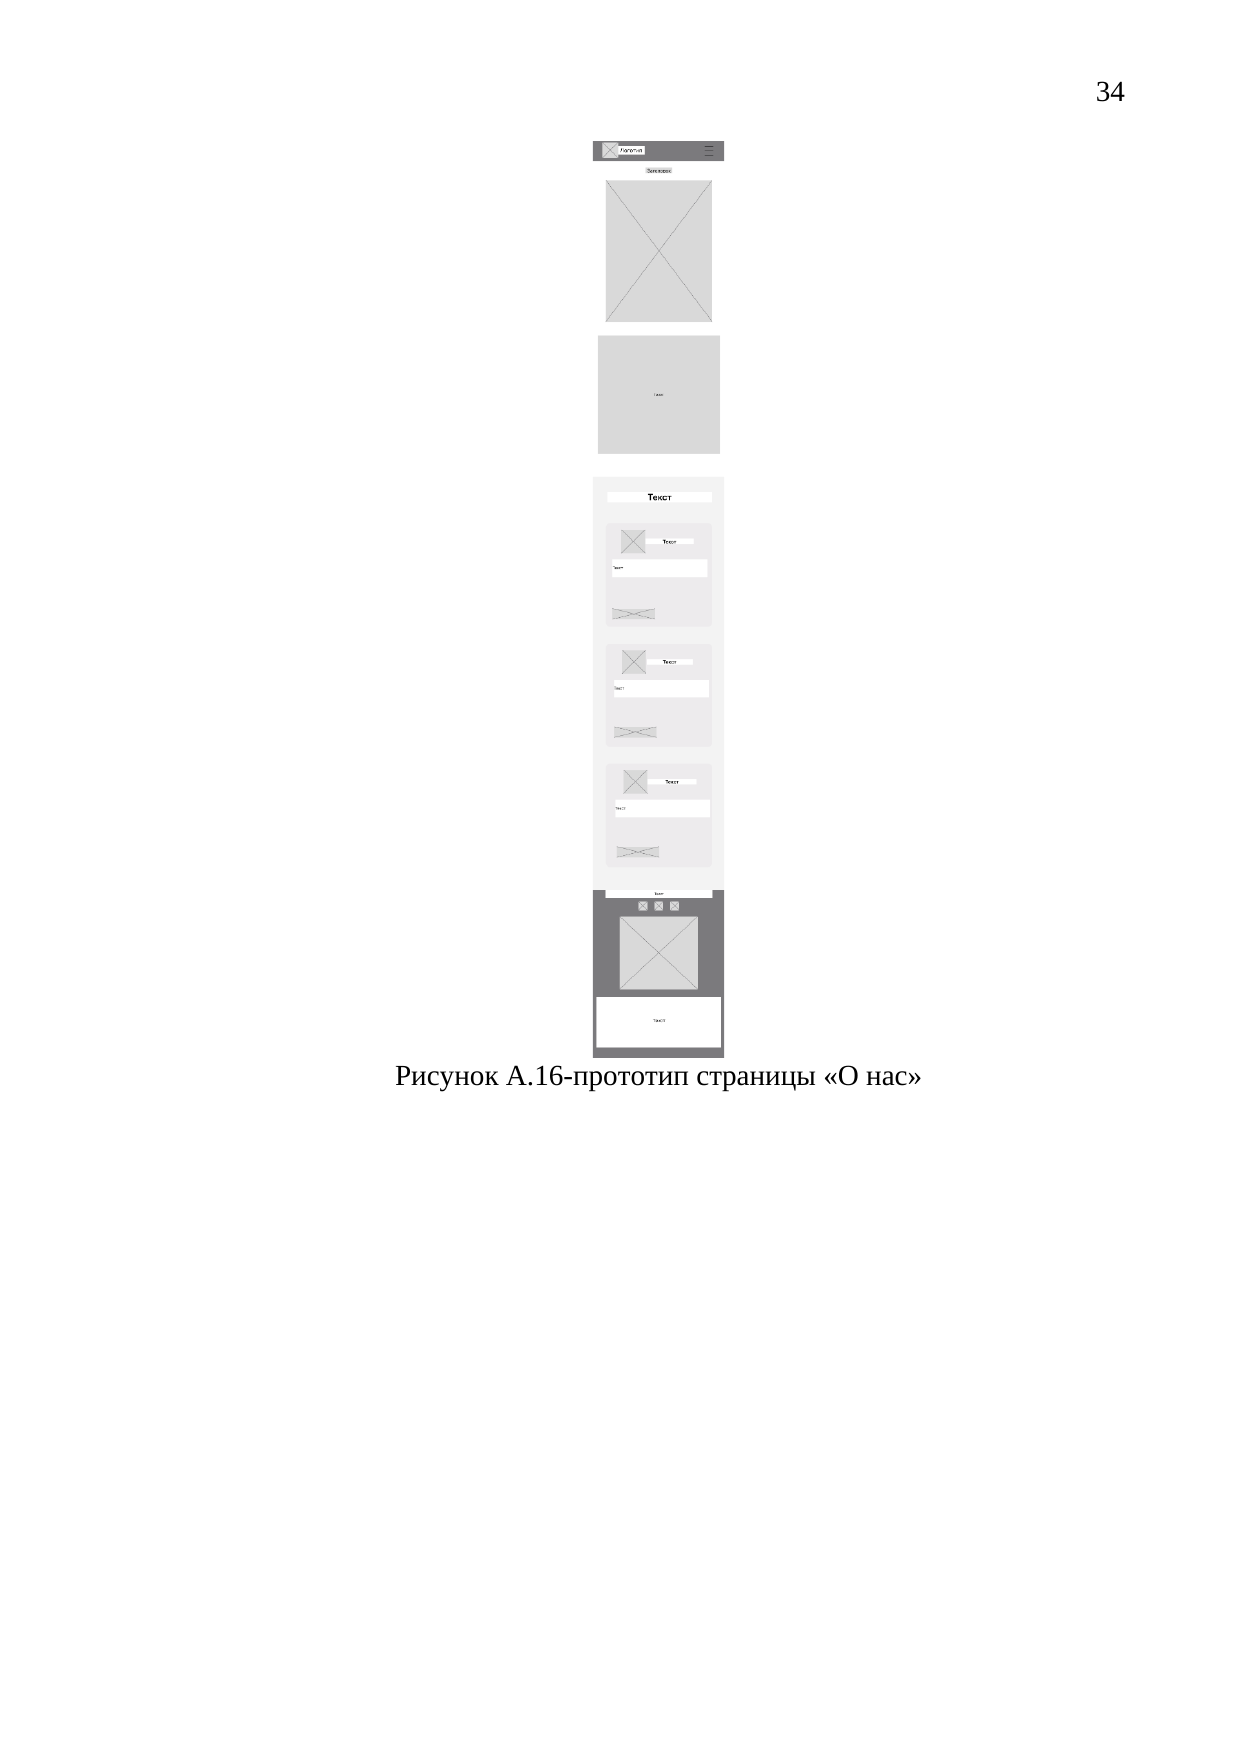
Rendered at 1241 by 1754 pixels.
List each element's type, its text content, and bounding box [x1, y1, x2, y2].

picture [592, 141, 725, 1058]
text Рисунок А.16-прототип страницы «О нас» [136, 1058, 1181, 1091]
